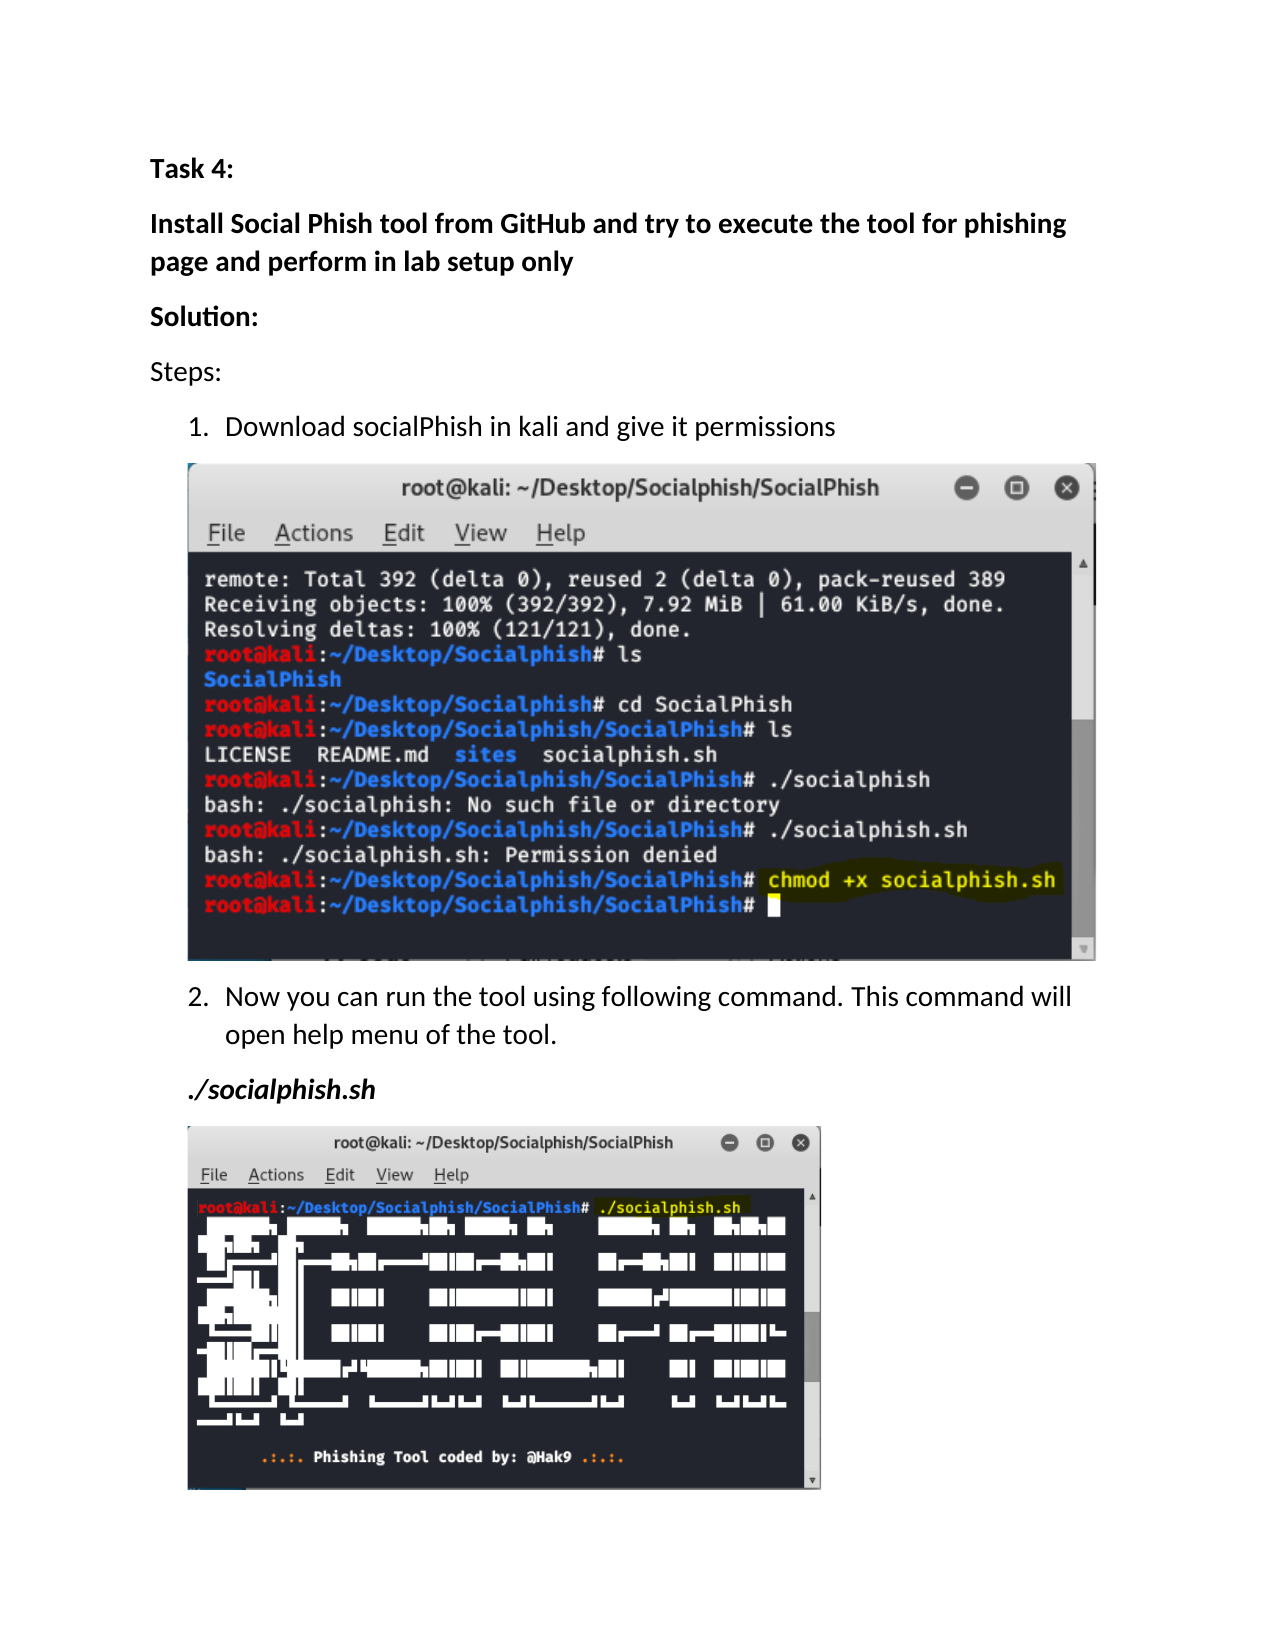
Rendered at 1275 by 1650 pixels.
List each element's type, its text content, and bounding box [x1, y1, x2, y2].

text Install Social Phish tool from GitHub and try to execute the tool for phishing page and perform in lab setup only [150, 205, 1069, 279]
text ./socialphish.sh [187, 1071, 1258, 1107]
list Download socialPhish in kali and give it permissions [187, 408, 1258, 444]
text Solution: [150, 298, 1258, 333]
list Now you can run the tool using following command. This command will open help menu of the tool. [187, 961, 1079, 1052]
picture [187, 1126, 822, 1490]
picture [187, 463, 1097, 961]
text Steps: [150, 353, 1258, 389]
text Task 4: [150, 150, 1258, 186]
